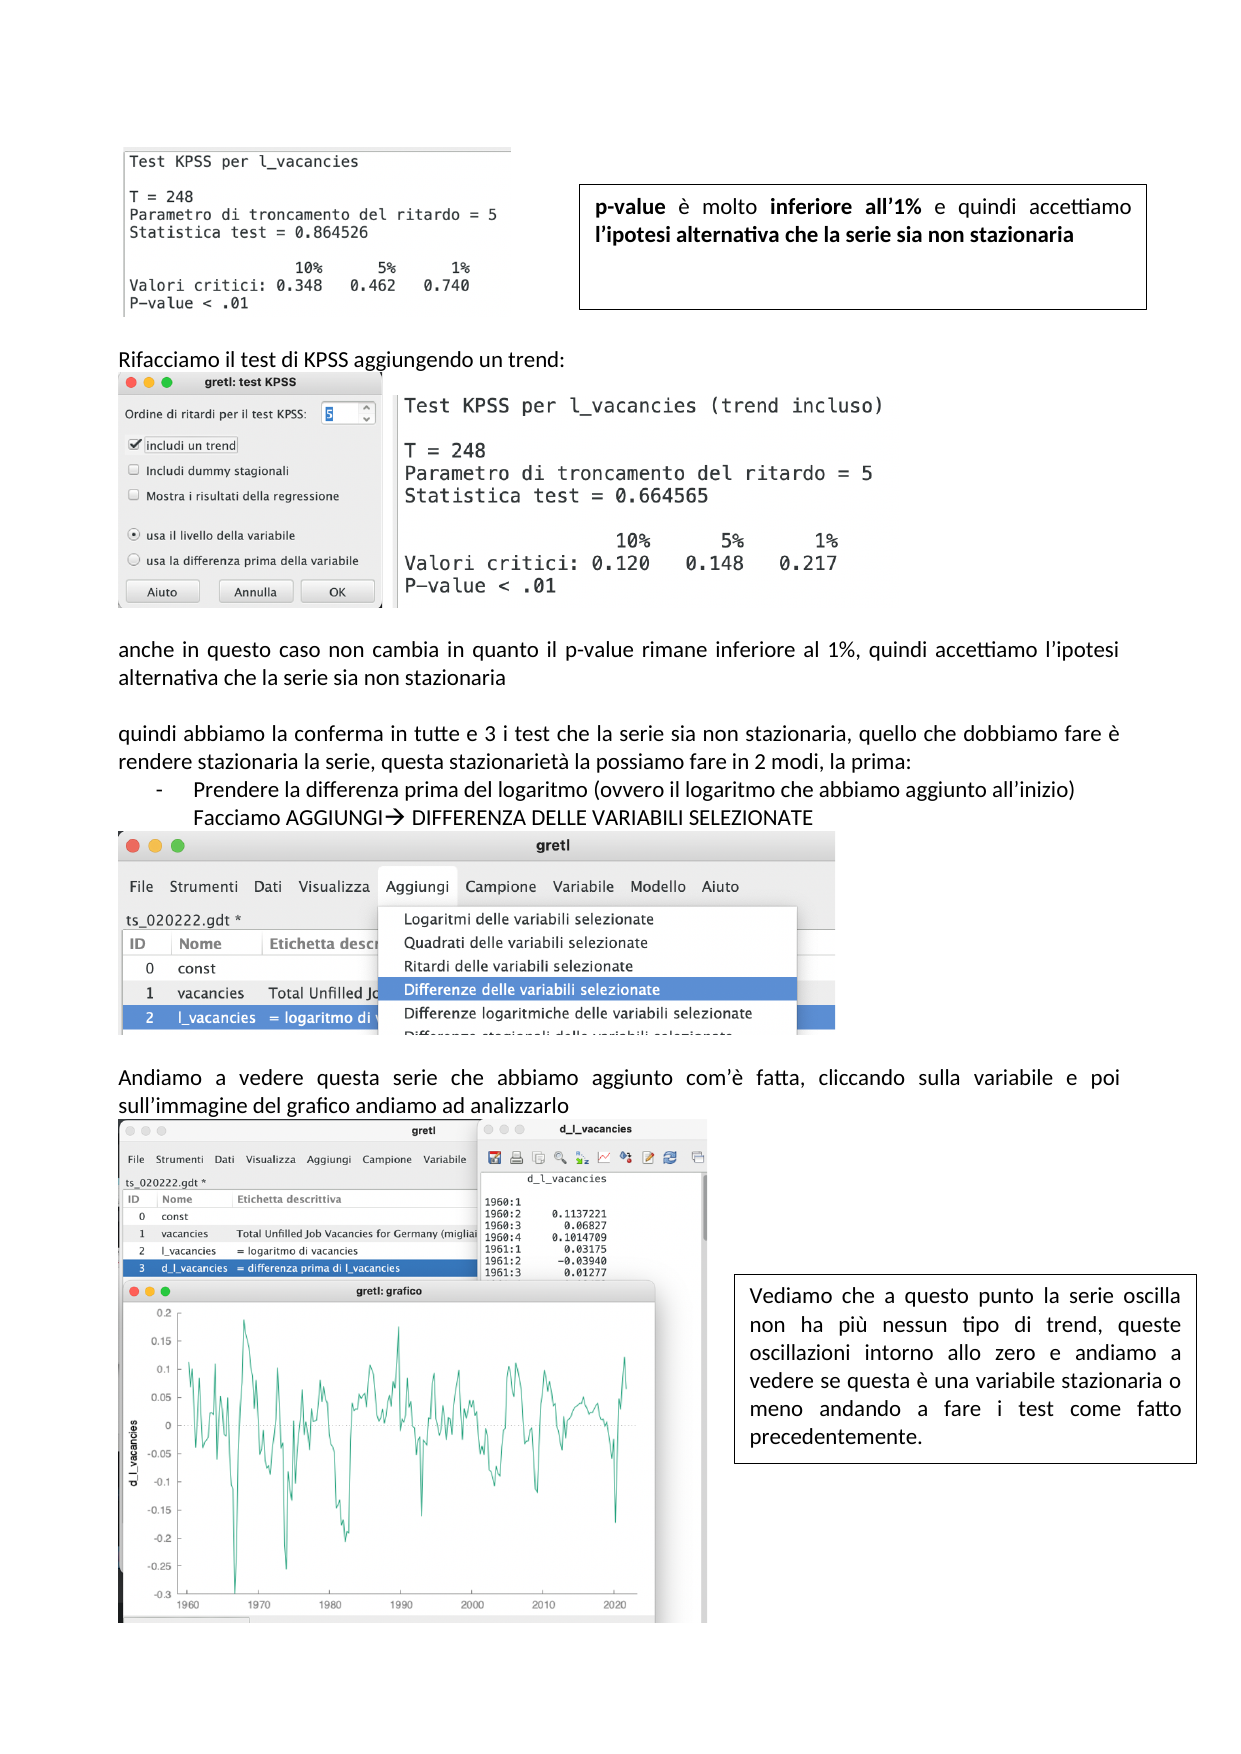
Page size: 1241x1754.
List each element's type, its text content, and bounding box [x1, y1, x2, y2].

text anche in questo caso non cambia in quanto il p-value rimane inferiore al 1%, quindi accettiamo l’ipotesi alternativa che la serie sia non stazionaria [118, 635, 1122, 691]
list Prendere la differenza prima del logaritmo (ovvero il logaritmo che abbiamo aggiunto all’inizio) [156, 775, 1122, 803]
picture [118, 372, 383, 608]
text Rifacciamo il test di KPSS aggiungendo un trend: [118, 345, 1122, 373]
picture [123, 147, 511, 317]
text Andiamo a vedere questa serie che abbiamo aggiunto com’è fatta, cliccando sulla variabile e poi sull’immagine del grafico andiamo ad analizzarlo [118, 1063, 1122, 1119]
text Facciamo AGGIUNGI DIFFERENZA DELLE VARIABILI SELEZIONATE [193, 803, 1122, 831]
picture [392, 395, 901, 608]
picture [118, 1119, 708, 1623]
picture [118, 831, 836, 1035]
text quindi abbiamo la conferma in tutte e 3 i test che la serie sia non stazionaria, quello che dobbiamo fare è rendere stazionaria la serie, questa stazionarietà la possiamo fare in 2 modi, la prima: [118, 719, 1122, 775]
